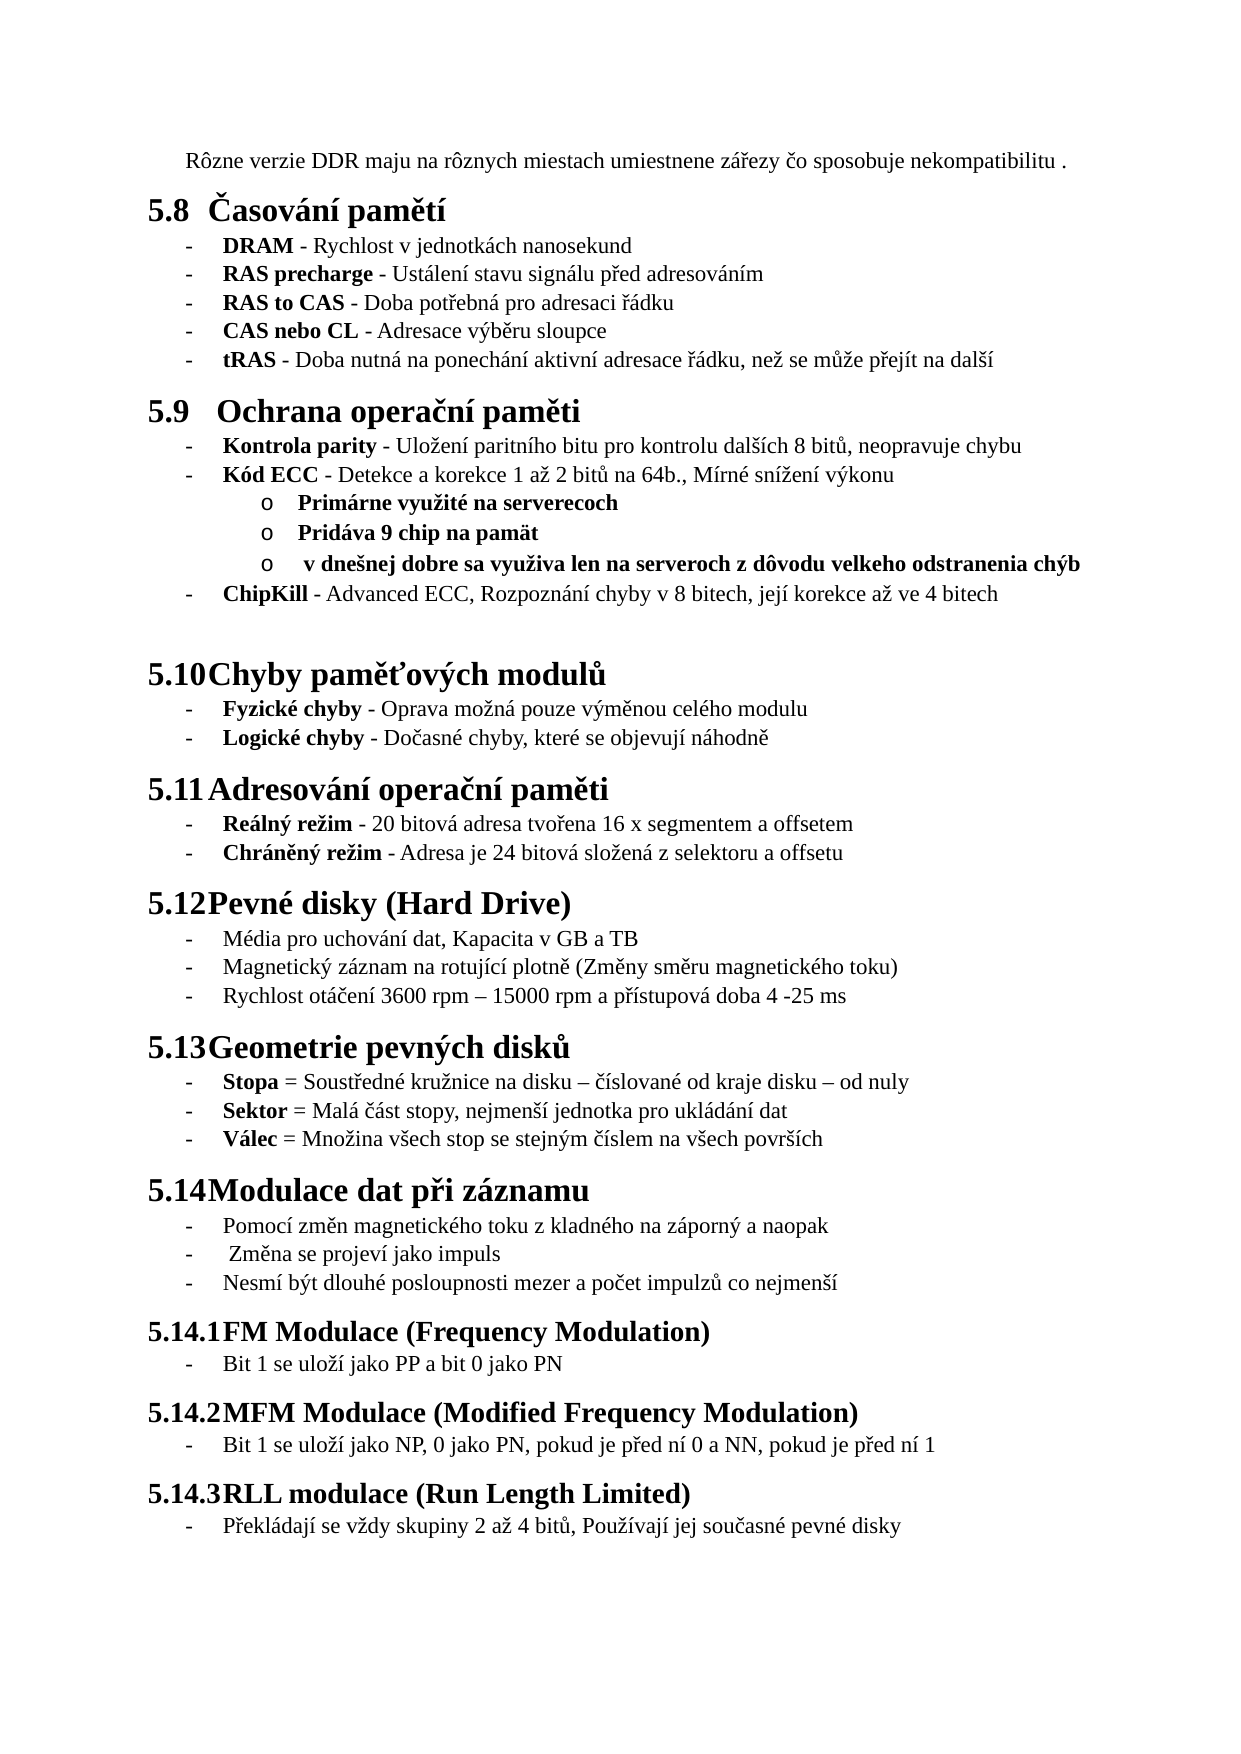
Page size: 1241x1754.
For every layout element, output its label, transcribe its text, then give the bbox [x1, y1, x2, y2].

subtitle FM Modulace (Frequency Modulation) [148, 1314, 1093, 1347]
list Reálný režim - 20 bitová adresa tvořena 16 x segmentem a offsetem [185, 810, 1093, 836]
list RAS precharge - Ustálení stavu signálu před adresováním [185, 260, 1093, 287]
list Magnetický záznam na rotující plotně (Změny směru magnetického toku) [185, 953, 1093, 980]
list Pridáva 9 chip na pamät [260, 519, 1093, 548]
list Překládají se vždy skupiny 2 až 4 bitů, Používají jej současné pevné disky [185, 1512, 1093, 1539]
subtitle Ochrana operační paměti [148, 391, 1093, 429]
subtitle RLL modulace (Run Length Limited) [148, 1476, 1093, 1510]
text Rôzne verzie DDR maju na rôznych miestach umiestnene zářezy čo sposobuje nekompatibilitu . [185, 148, 1093, 174]
list CAS nebo CL - Adresace výběru sloupce [185, 317, 1093, 344]
list Média pro uchování dat, Kapacita v GB a TB [185, 925, 1093, 951]
subtitle Časování pamětí [148, 191, 1093, 229]
subtitle MFM Modulace (Modified Frequency Modulation) [148, 1395, 1093, 1428]
list Chráněný režim - Adresa je 24 bitová složená z selektoru a offsetu [185, 838, 1093, 865]
list ChipKill - Advanced ECC, Rozpoznání chyby v 8 bitech, její korekce až ve 4 bitech [185, 580, 1093, 635]
list DRAM - Rychlost v jednotkách nanosekund [185, 232, 1093, 258]
list Sektor = Malá část stopy, nejmenší jednotka pro ukládání dat [185, 1097, 1093, 1123]
subtitle Adresování operační paměti [148, 769, 1093, 807]
list Pomocí změn magnetického toku z kladného na záporný a naopak [185, 1212, 1093, 1238]
list Stopa = Soustředné kružnice na disku – číslované od kraje disku – od nuly [185, 1068, 1093, 1095]
list Nesmí být dlouhé posloupnosti mezer a počet impulzů co nejmenší [185, 1268, 1093, 1295]
list Změna se projeví jako impuls [185, 1240, 1093, 1266]
subtitle Geometrie pevných disků [148, 1027, 1093, 1065]
list Válec = Množina všech stop se stejným číslem na všech površích [185, 1125, 1093, 1152]
list tRAS - Doba nutná na ponechání aktivní adresace řádku, než se může přejít na další [185, 346, 1093, 372]
list Kód ECC - Detekce a korekce 1 až 2 bitů na 64b., Mírné snížení výkonu [185, 461, 1093, 487]
list Rychlost otáčení 3600 rpm – 15000 rpm a přístupová doba 4 -25 ms [185, 982, 1093, 1008]
list Fyzické chyby - Oprava možná pouze výměnou celého modulu [185, 695, 1093, 722]
list Logické chyby - Dočasné chyby, které se objevují náhodně [185, 724, 1093, 750]
list Bit 1 se uloží jako PP a bit 0 jako PN [185, 1350, 1093, 1376]
list Primárne využité na serverecoch [260, 489, 1093, 517]
subtitle Pevné disky (Hard Drive) [148, 884, 1093, 922]
list Bit 1 se uloží jako NP, 0 jako PN, pokud je před ní 0 a NN, pokud je před ní 1 [185, 1431, 1093, 1457]
list v dnešnej dobre sa využiva len na serveroch z dôvodu velkeho odstranenia chýb [260, 550, 1093, 578]
subtitle Chyby paměťových modulů [148, 654, 1093, 692]
list RAS to CAS - Doba potřebná pro adresaci řádku [185, 289, 1093, 315]
list Kontrola parity - Uložení paritního bitu pro kontrolu dalších 8 bitů, neopravuje chybu [185, 432, 1093, 458]
subtitle Modulace dat při záznamu [148, 1170, 1093, 1209]
